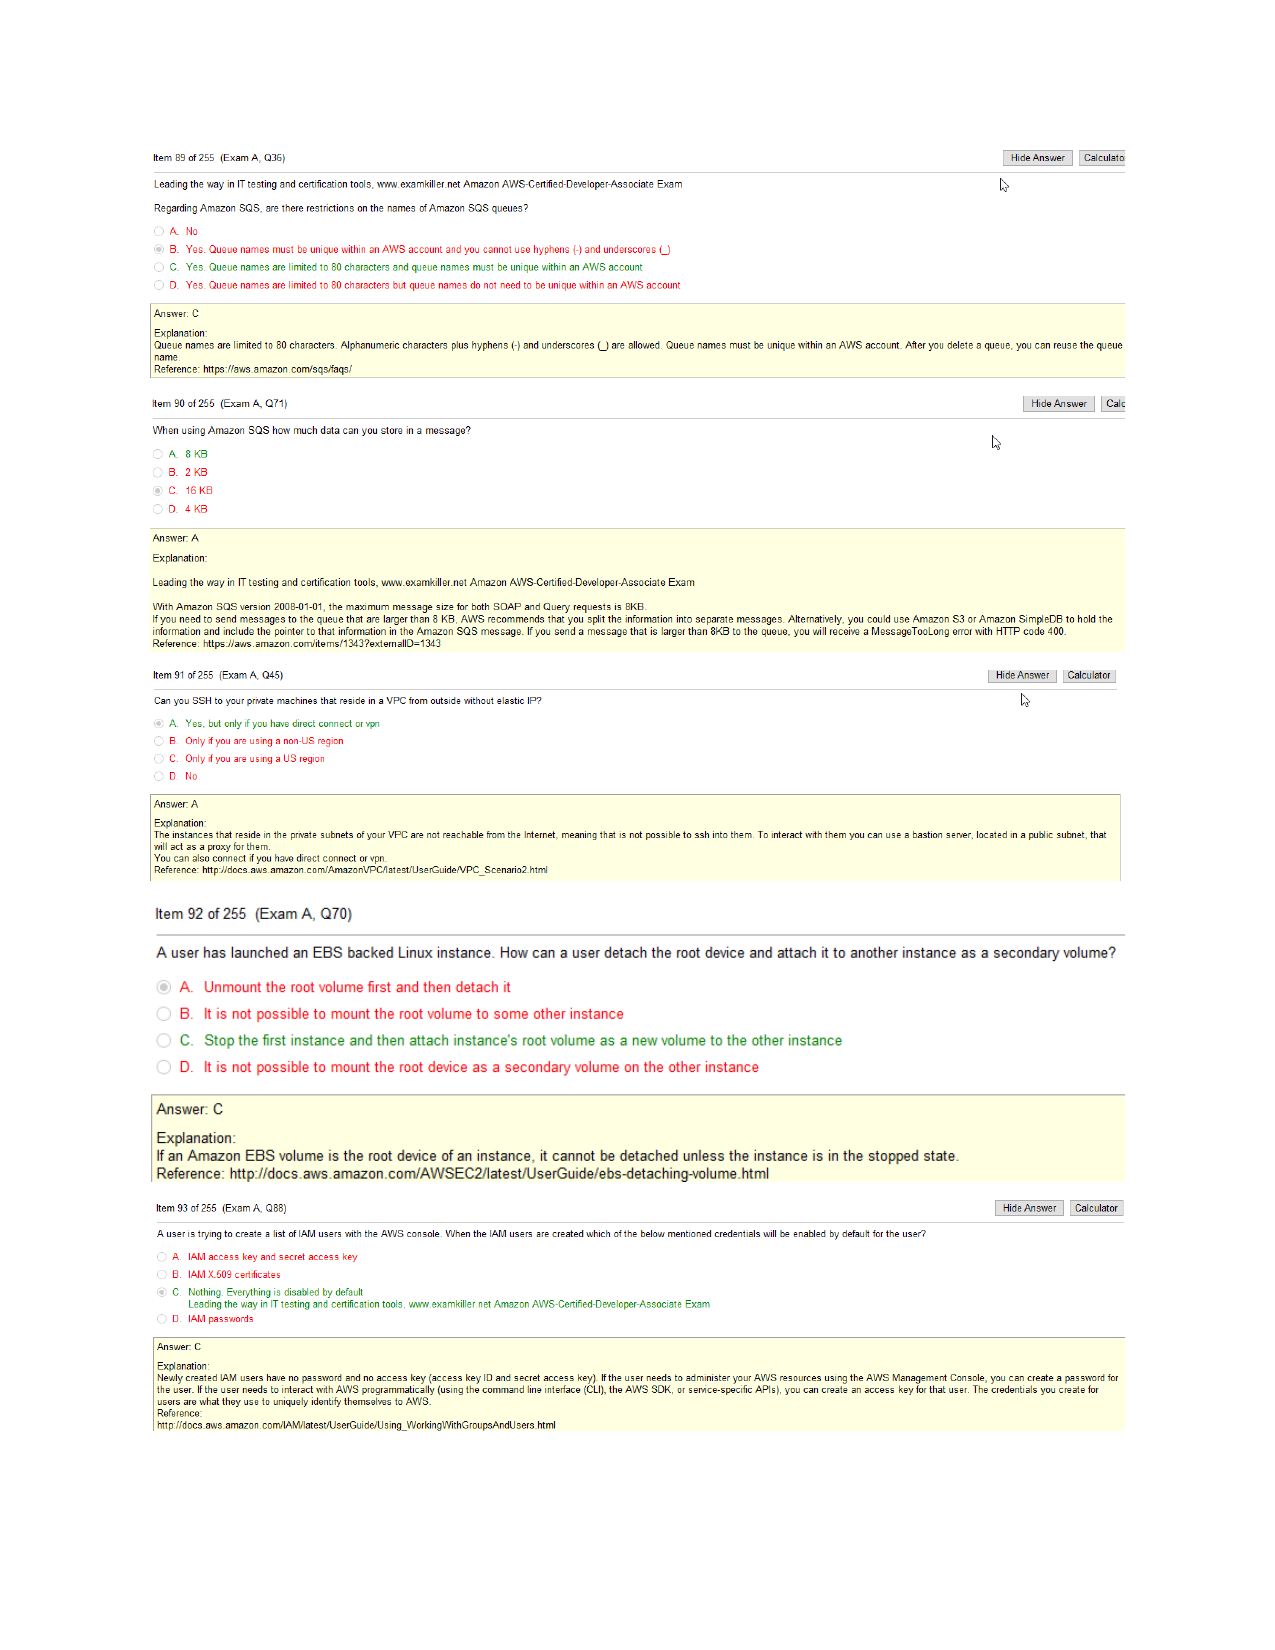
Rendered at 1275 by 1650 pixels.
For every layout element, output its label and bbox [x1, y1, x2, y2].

picture [150, 1200, 1125, 1431]
picture [150, 396, 1125, 652]
picture [150, 670, 1125, 881]
picture [150, 150, 1125, 378]
picture [150, 899, 1125, 1182]
